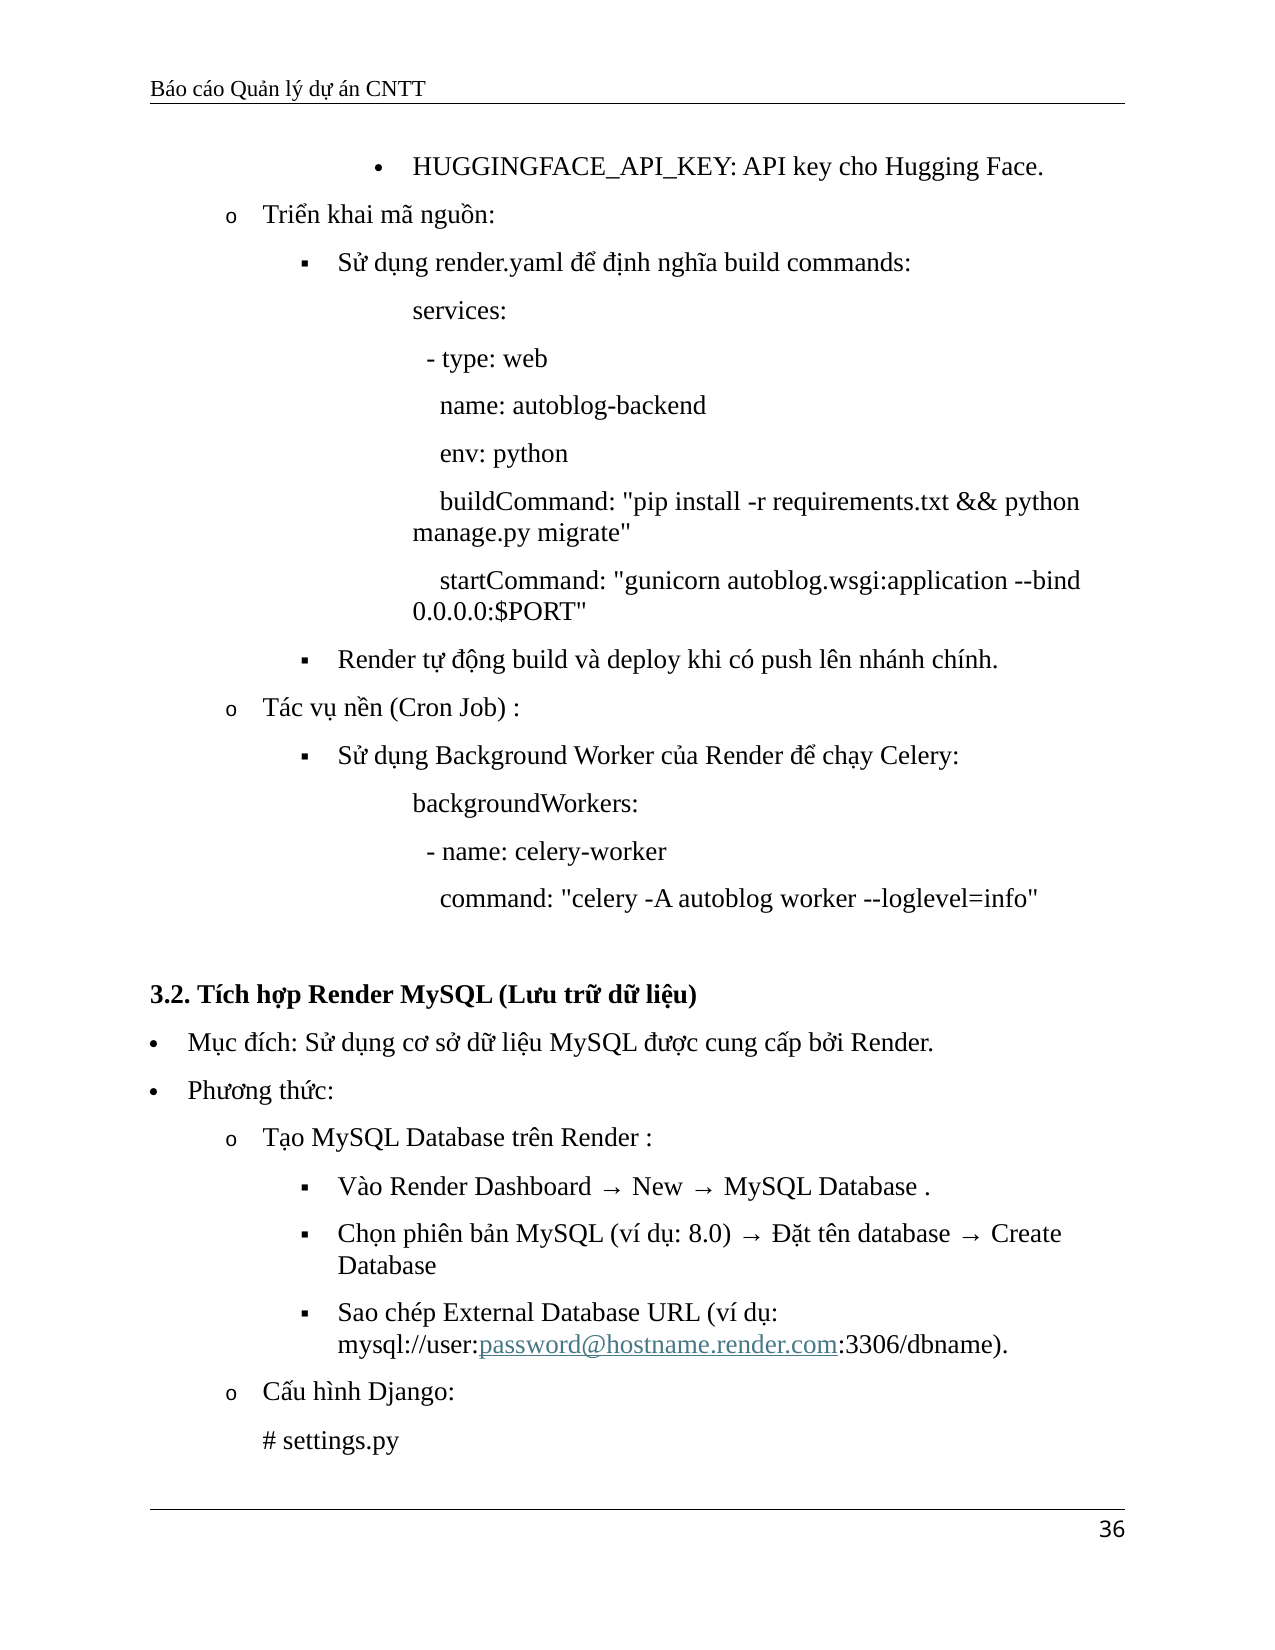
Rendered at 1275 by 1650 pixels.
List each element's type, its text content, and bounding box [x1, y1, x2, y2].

list Tác vụ nền (Cron Job) : [225, 691, 1125, 722]
text command: "celery -A autoblog worker --loglevel=info" [412, 882, 1125, 914]
text - name: celery-worker [412, 835, 1125, 866]
list Phương thức: [150, 1074, 1125, 1105]
text services: [412, 294, 1125, 325]
list Tạo MySQL Database trên Render : [225, 1122, 1125, 1153]
list HUGGINGFACE_API_KEY: API key cho Hugging Face. [375, 150, 1125, 181]
list Vào Render Dashboard → New → MySQL Database . [300, 1170, 1125, 1201]
list Render tự động build và deploy khi có push lên nhánh chính. [300, 643, 1125, 674]
list Triển khai mã nguồn: [225, 198, 1125, 229]
list Chọn phiên bản MySQL (ví dụ: 8.0) → Đặt tên database → Create Database [300, 1218, 1125, 1280]
list Mục đích: Sử dụng cơ sở dữ liệu MySQL được cung cấp bởi Render. [150, 1026, 1125, 1057]
list Cấu hình Django: [225, 1376, 1125, 1407]
text name: autoblog-backend [412, 389, 1125, 421]
text startCommand: "gunicorn autoblog.wsgi:application --bind 0.0.0.0:$PORT" [412, 564, 1125, 626]
list Sử dụng Background Worker của Render để chạy Celery: [300, 739, 1125, 770]
text # settings.py [262, 1424, 1125, 1455]
text buildCommand: "pip install -r requirements.txt && python manage.py migrate" [412, 485, 1125, 547]
text backgroundWorkers: [412, 787, 1125, 818]
text 3.2. Tích hợp Render MySQL (Lưu trữ dữ liệu) [150, 978, 1125, 1009]
list Sao chép External Database URL (ví dụ: mysql://user:password@hostname.render.com:3306/dbname). [300, 1297, 1125, 1359]
text - type: web [412, 342, 1125, 373]
text env: python [412, 437, 1125, 468]
list Sử dụng render.yaml để định nghĩa build commands: [300, 246, 1125, 277]
